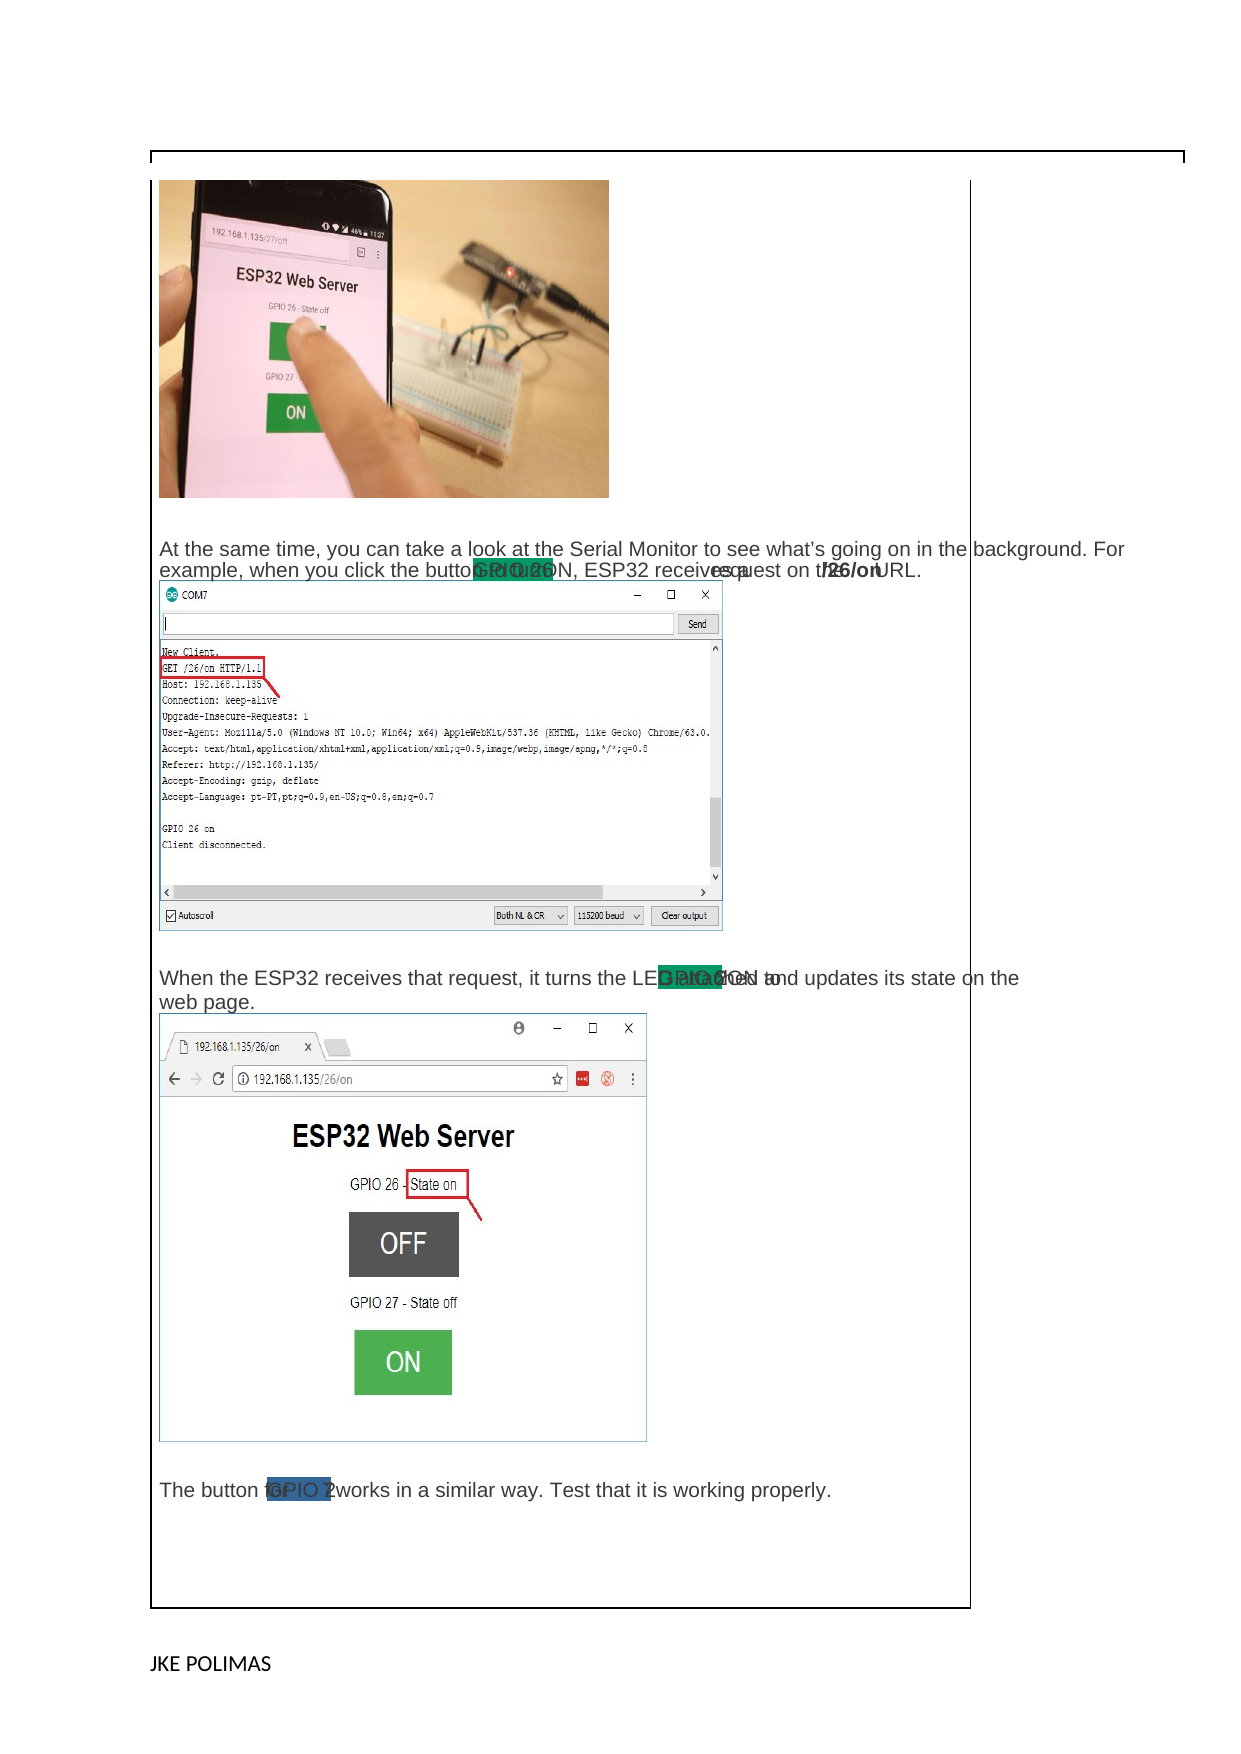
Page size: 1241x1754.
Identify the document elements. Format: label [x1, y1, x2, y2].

picture [159, 580, 723, 931]
picture [159, 180, 609, 498]
picture [159, 1013, 647, 1442]
